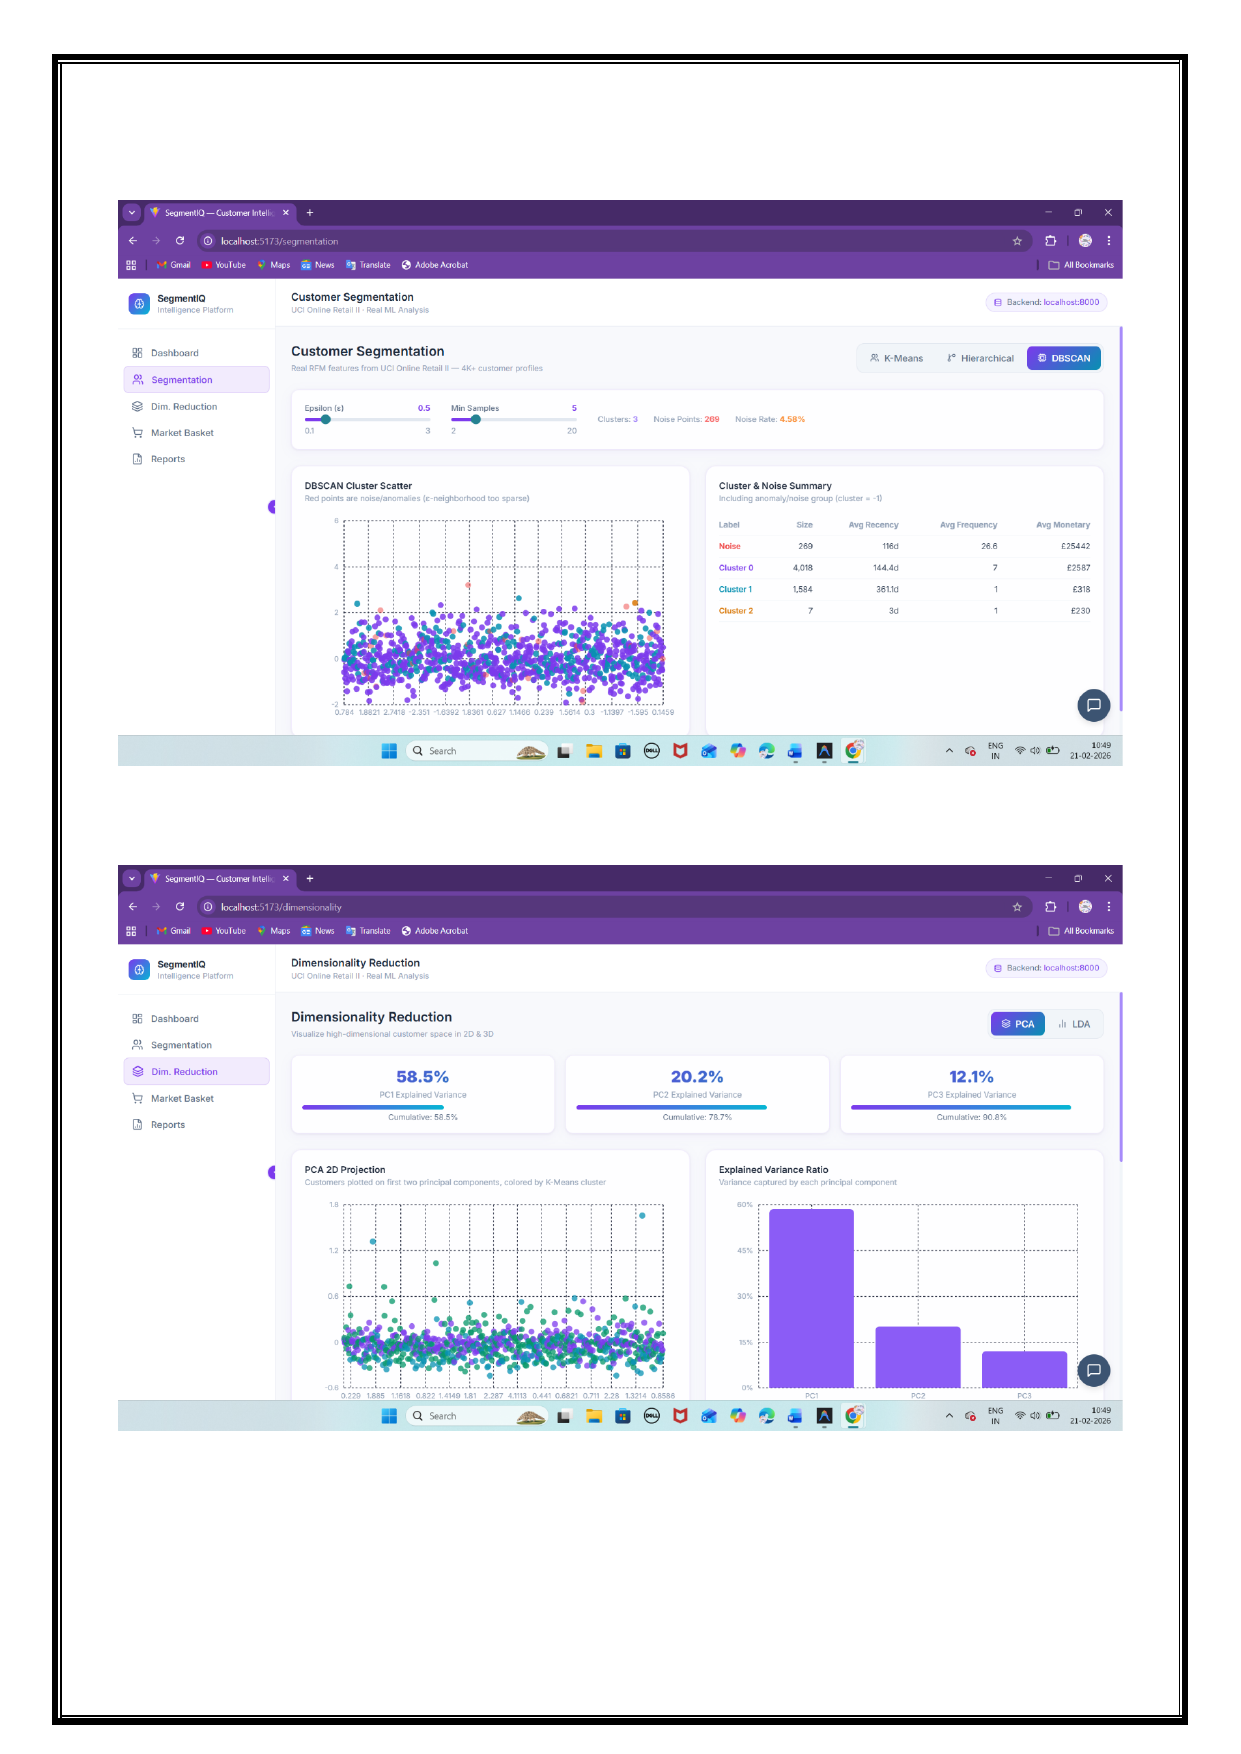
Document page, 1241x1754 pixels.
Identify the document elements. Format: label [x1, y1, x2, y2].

picture [118, 865, 1123, 1431]
picture [118, 200, 1123, 766]
